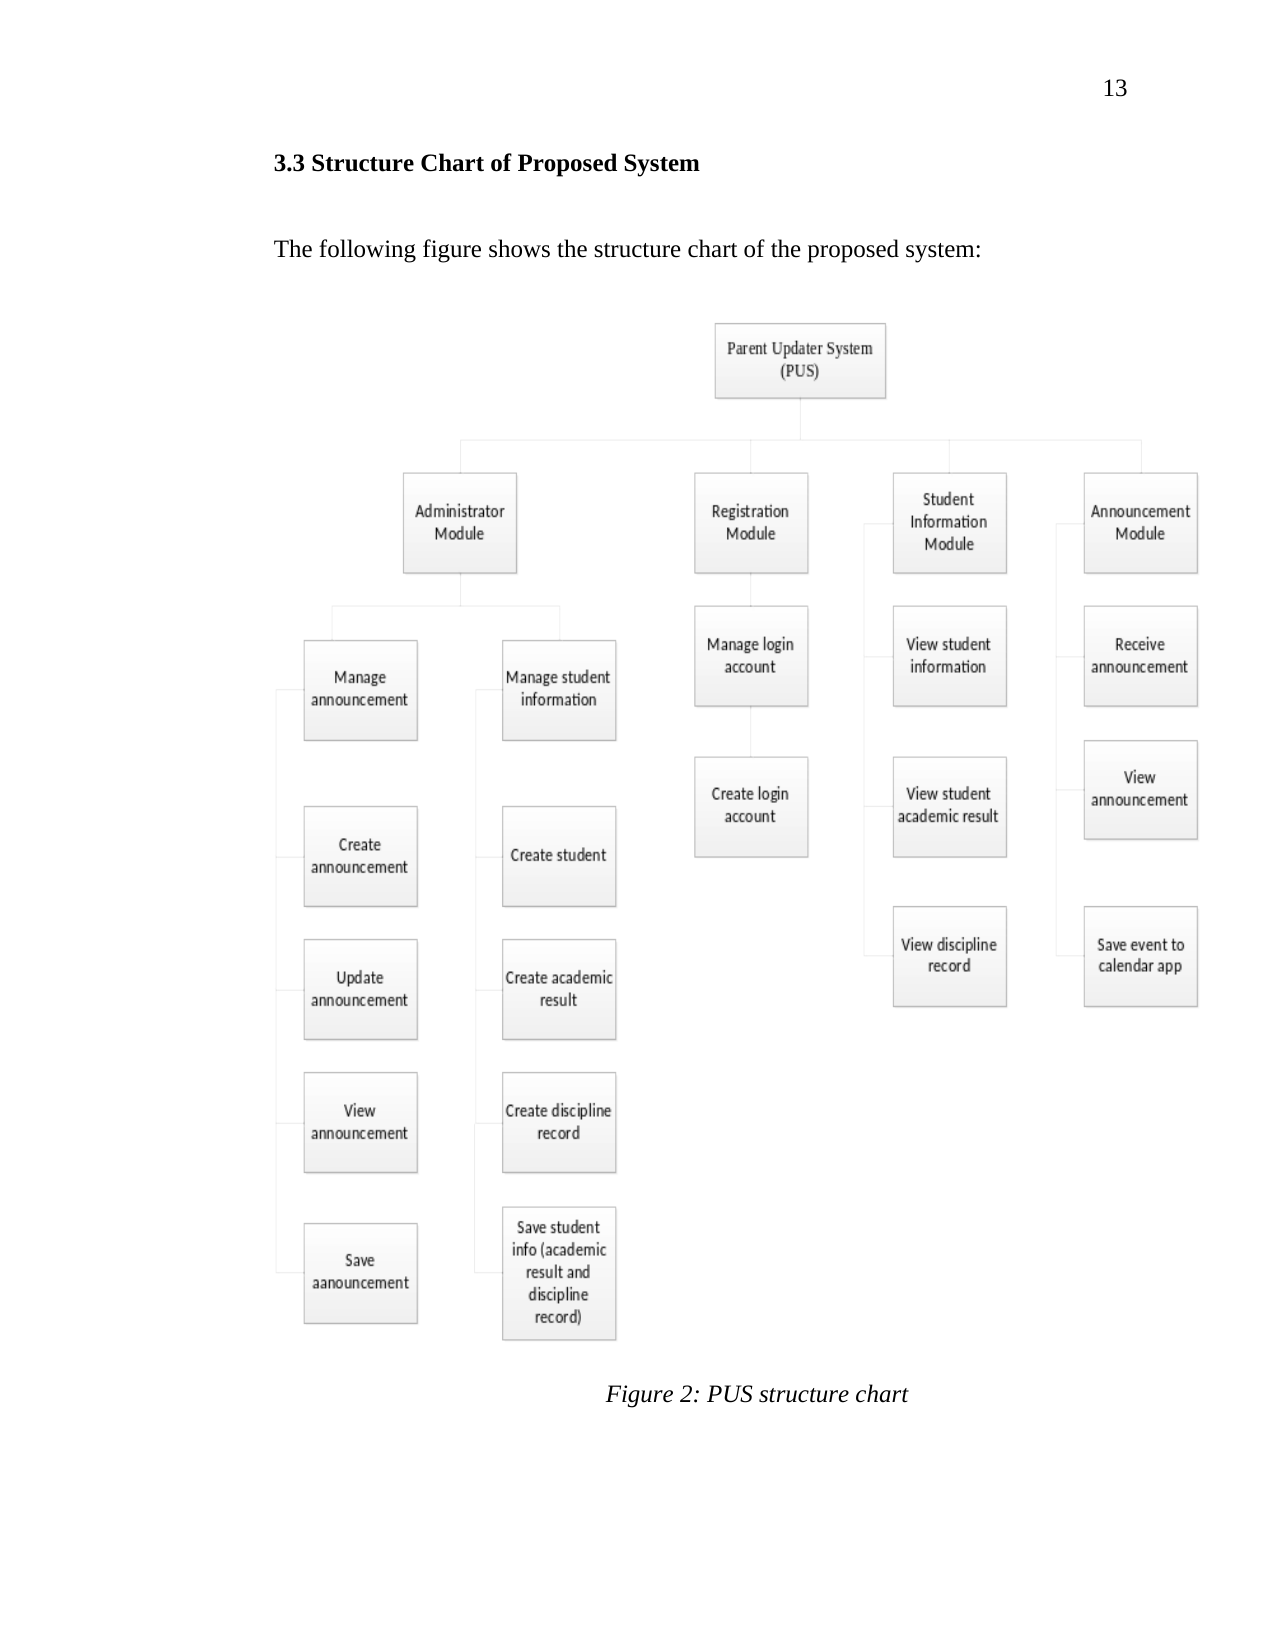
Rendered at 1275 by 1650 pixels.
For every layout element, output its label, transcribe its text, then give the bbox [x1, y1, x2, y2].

subtitle Structure Chart of Proposed System [274, 148, 1127, 176]
text The following figure shows the structure chart of the proposed system: [274, 191, 1127, 263]
